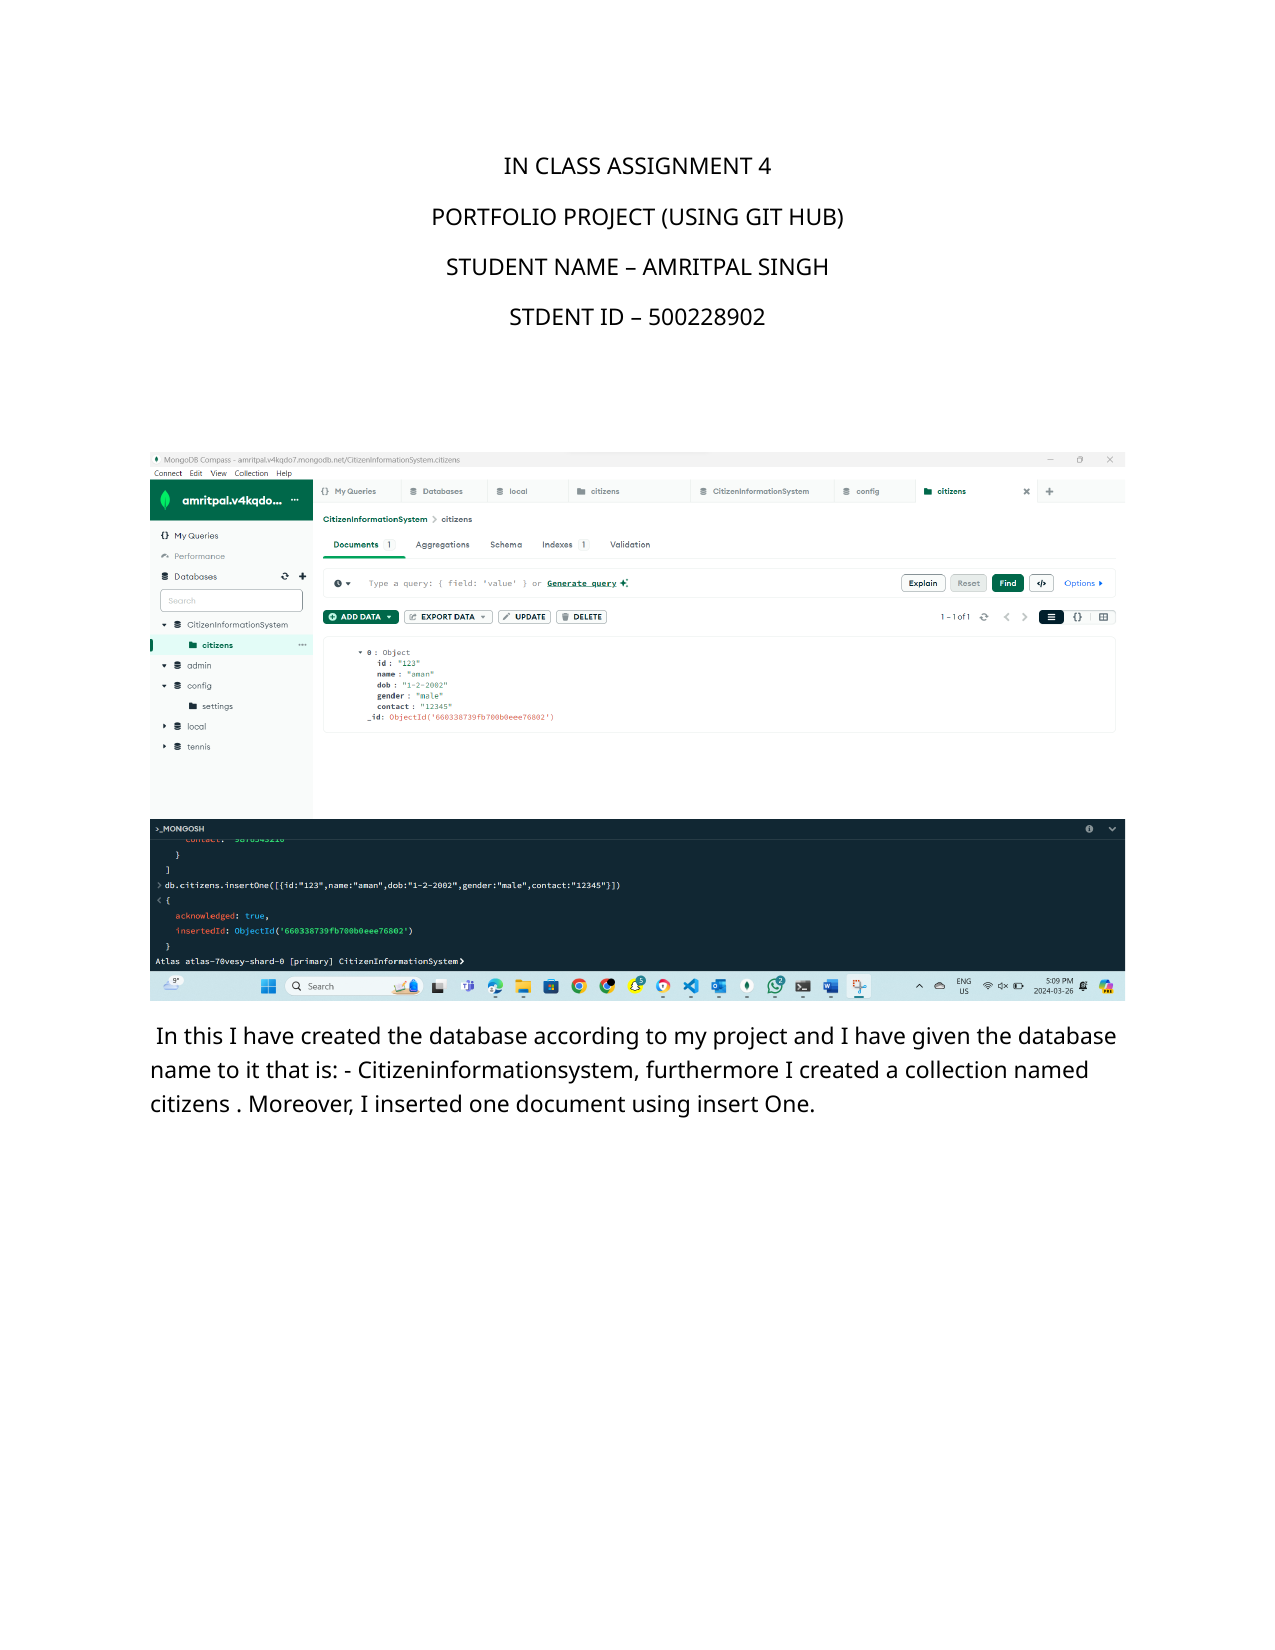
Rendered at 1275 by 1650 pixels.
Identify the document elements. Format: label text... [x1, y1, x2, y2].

text In this I have created the database according to my project and I have given the database name to it that is: - Citizeninformationsystem, furthermore I created a collection named citizens . Moreover, I inserted one document using insert One. [150, 1020, 1125, 1119]
text STDENT ID – 500228902 [150, 301, 1125, 332]
picture [150, 452, 1125, 1001]
text PORTFOLIO PROJECT (USING GIT HUB) [150, 200, 1125, 232]
text IN CLASS ASSIGNMENT 4 [150, 150, 1125, 181]
text STUDENT NAME – AMRITPAL SINGH [150, 251, 1125, 282]
